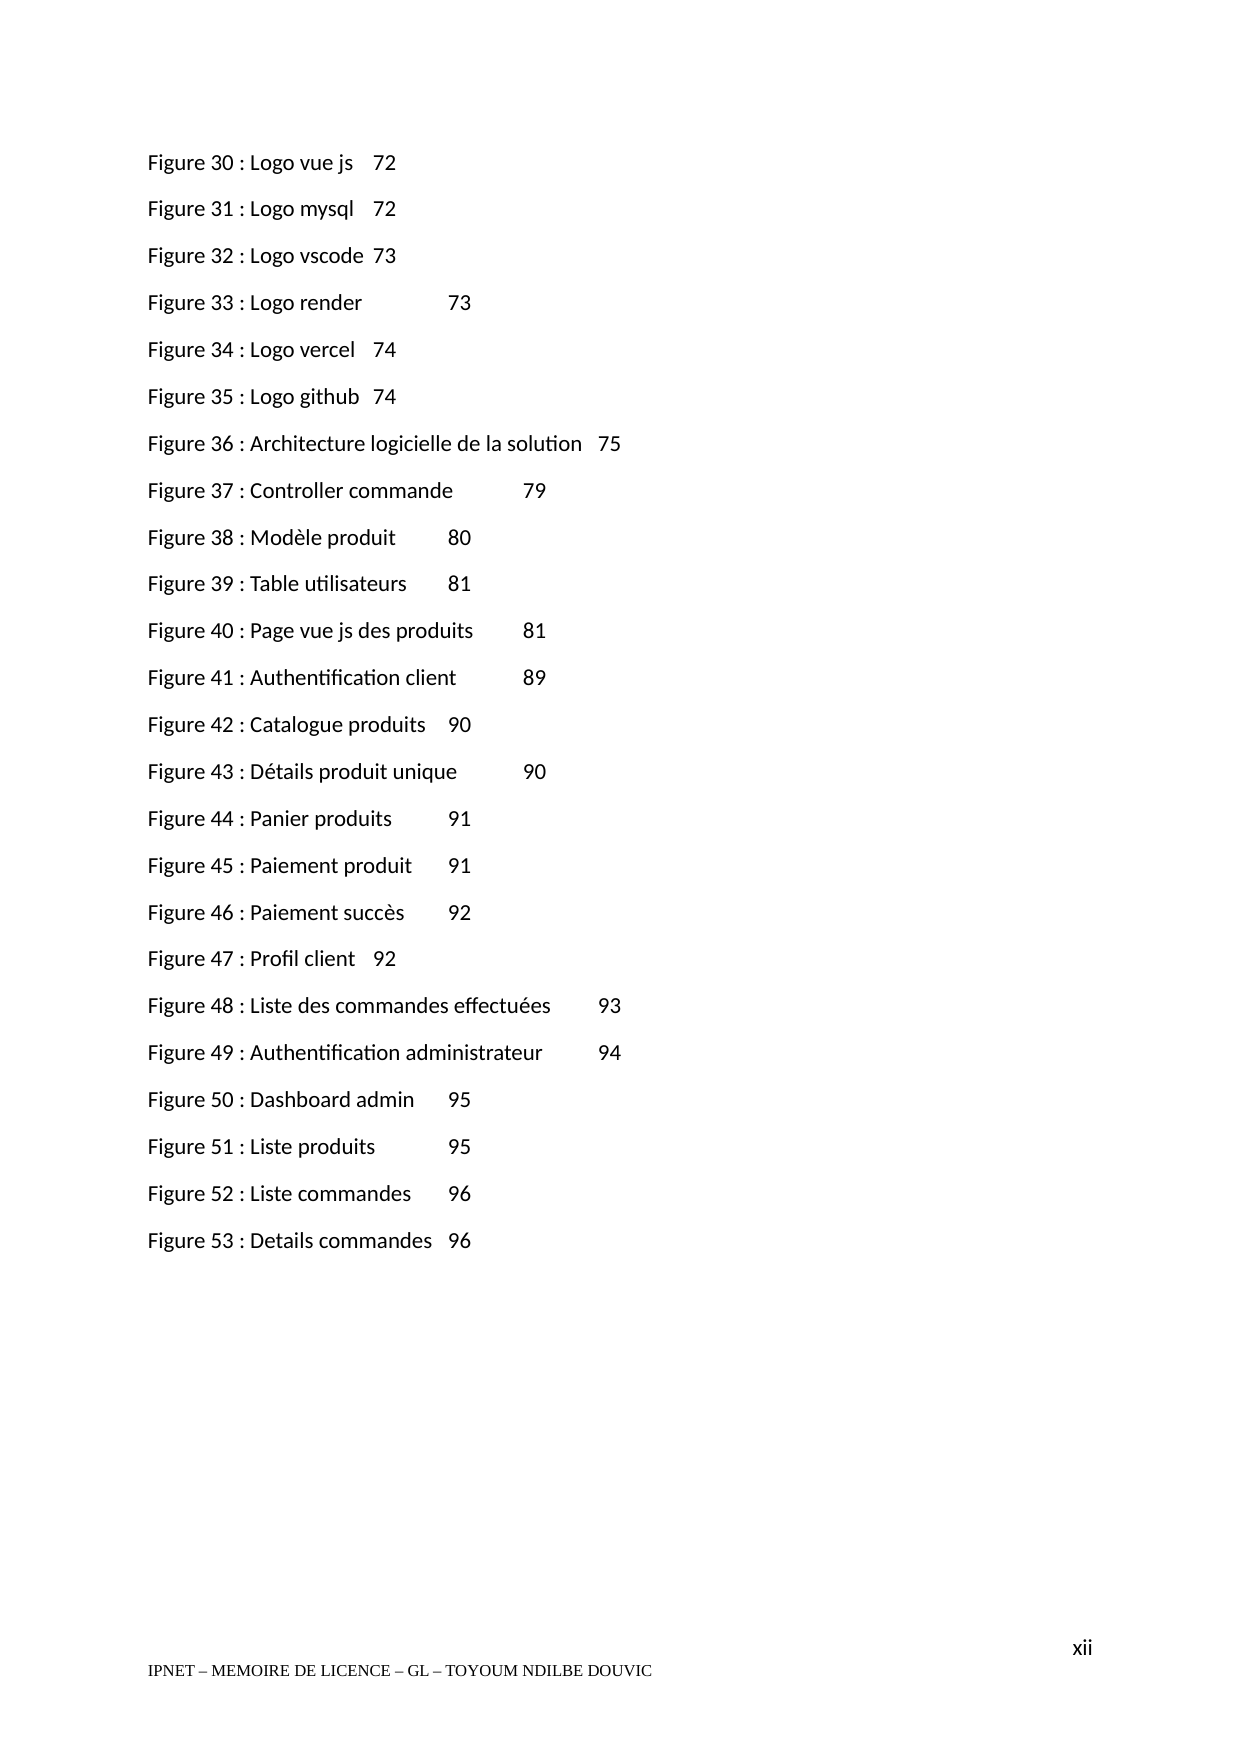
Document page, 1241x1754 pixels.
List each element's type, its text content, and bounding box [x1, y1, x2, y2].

text Figure 47 : Profil client 92 [148, 944, 1093, 972]
text Figure 52 : Liste commandes 96 [148, 1179, 1093, 1207]
text Figure 44 : Panier produits 91 [148, 804, 1093, 832]
text Figure 51 : Liste produits 95 [148, 1132, 1093, 1160]
text Figure 32 : Logo vscode 73 [148, 241, 1093, 269]
text Figure 36 : Architecture logicielle de la solution 75 [148, 429, 1093, 457]
text Figure 31 : Logo mysql 72 [148, 194, 1093, 222]
text Figure 34 : Logo vercel 74 [148, 335, 1093, 363]
text Figure 49 : Authentification administrateur 94 [148, 1038, 1093, 1066]
text Figure 40 : Page vue js des produits 81 [148, 616, 1093, 644]
text Figure 50 : Dashboard admin 95 [148, 1085, 1093, 1113]
text Figure 53 : Details commandes 96 [148, 1226, 1093, 1254]
text Figure 33 : Logo render 73 [148, 288, 1093, 316]
text Figure 37 : Controller commande 79 [148, 476, 1093, 504]
text Figure 45 : Paiement produit 91 [148, 851, 1093, 879]
text Figure 43 : Détails produit unique 90 [148, 757, 1093, 785]
text Figure 35 : Logo github 74 [148, 382, 1093, 410]
text Figure 39 : Table utilisateurs 81 [148, 569, 1093, 597]
text Figure 38 : Modèle produit 80 [148, 523, 1093, 551]
text Figure 46 : Paiement succès 92 [148, 898, 1093, 926]
text Figure 42 : Catalogue produits 90 [148, 710, 1093, 738]
text Figure 48 : Liste des commandes effectuées 93 [148, 991, 1093, 1019]
text Figure 41 : Authentification client 89 [148, 663, 1093, 691]
text Figure 30 : Logo vue js 72 [148, 148, 1093, 176]
